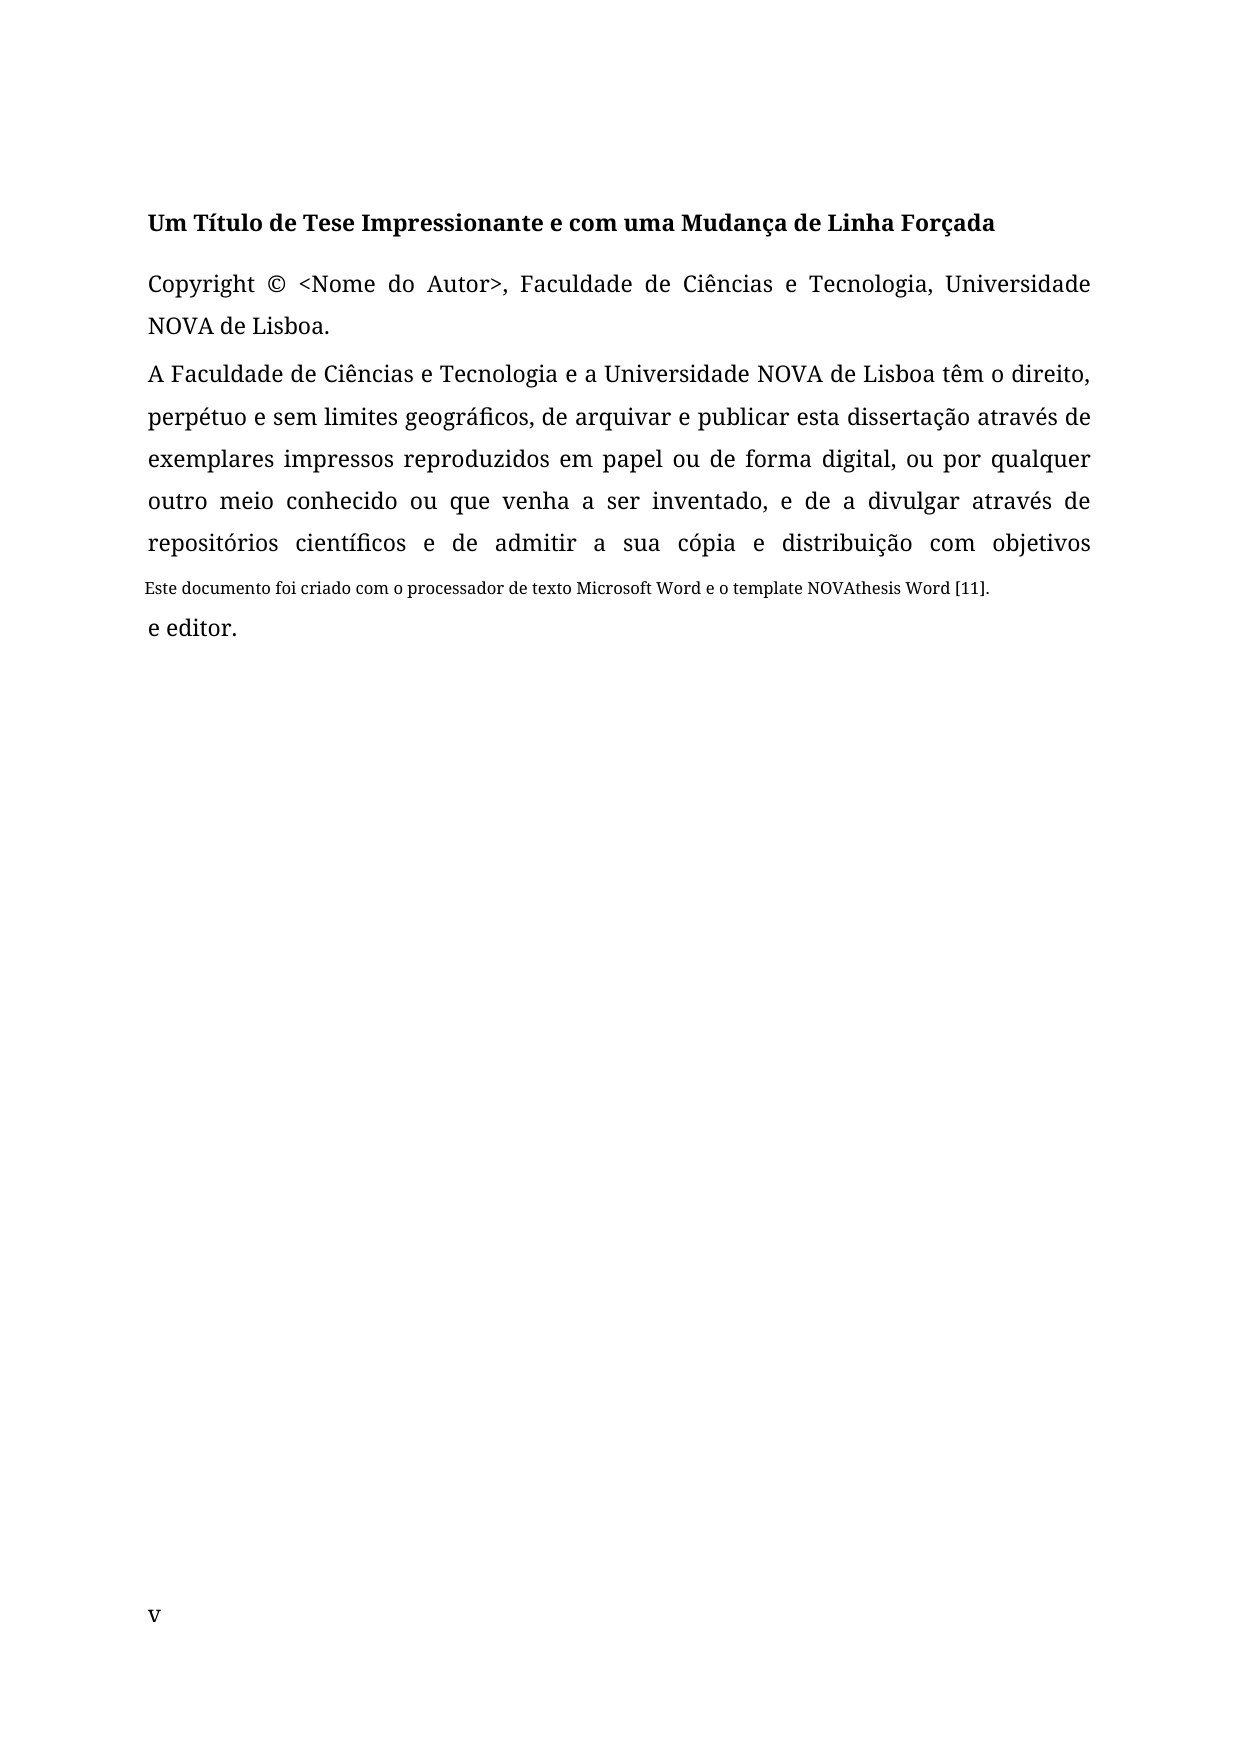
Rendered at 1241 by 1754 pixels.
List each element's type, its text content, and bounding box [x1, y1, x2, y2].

text Copyright © <Nome do Autor>, Faculdade de Ciências e Tecnologia, Universidade NOVA de Lisboa. [148, 268, 1092, 341]
text A Faculdade de Ciências e Tecnologia e a Universidade NOVA de Lisboa têm o direito, perpétuo e sem limites geográficos, de arquivar e publicar esta dissertação através de exemplares impressos reproduzidos em papel ou de forma digital, ou por qualquer outro meio conhecido ou que venha a ser inventado, e de a divulgar através de repositórios científicos e de admitir a sua cópia e distribuição com objetivos educacionais ou de investigação, não comerciais, desde que seja dado crédito ao autor e editor. [148, 358, 1092, 569]
text A Faculdade de Ciências e Tecnologia e a Universidade NOVA de Lisboa têm o direito, perpétuo e sem limites geográficos, de arquivar e publicar esta dissertação através de exemplares impressos reproduzidos em papel ou de forma digital, ou por qualquer outro meio conhecido ou que venha a ser inventado, e de a divulgar através de repositórios científicos e de admitir a sua cópia e distribuição com objetivos educacionais ou de investigação, não comerciais, desde que seja dado crédito ao autor e editor. [148, 609, 1092, 643]
text Um Título de Tese Impressionante e com uma Mudança de Linha Forçada [148, 207, 1092, 238]
